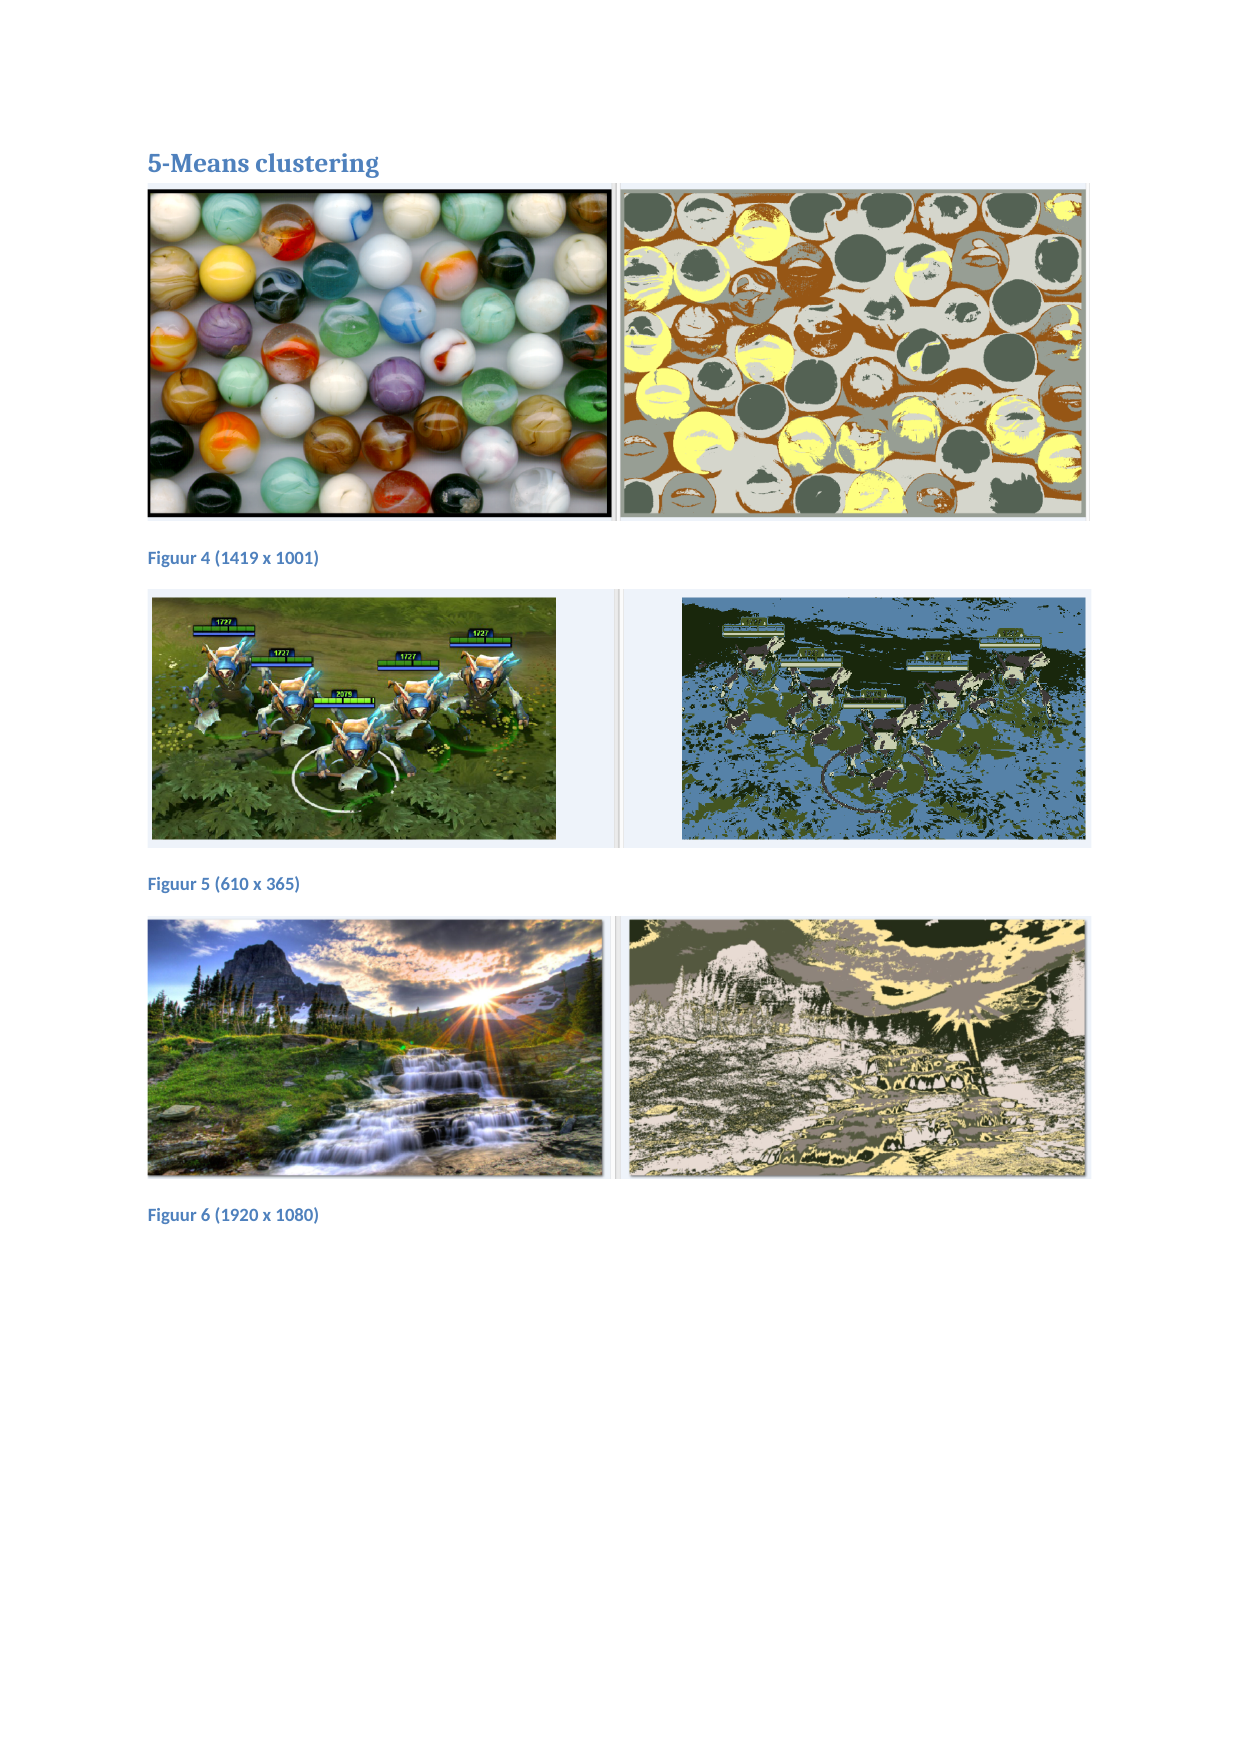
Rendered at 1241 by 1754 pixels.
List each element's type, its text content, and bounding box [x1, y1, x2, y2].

picture [147, 183, 1090, 521]
text Figuur 4 (1419 x 1001) [148, 546, 1093, 569]
text Figuur 5 (610 x 365) [148, 872, 1093, 895]
picture [147, 916, 1092, 1179]
picture [147, 589, 1092, 848]
text Figuur 6 (1920 x 1080) [148, 1204, 1093, 1227]
subtitle 5-Means clustering [148, 148, 1093, 179]
